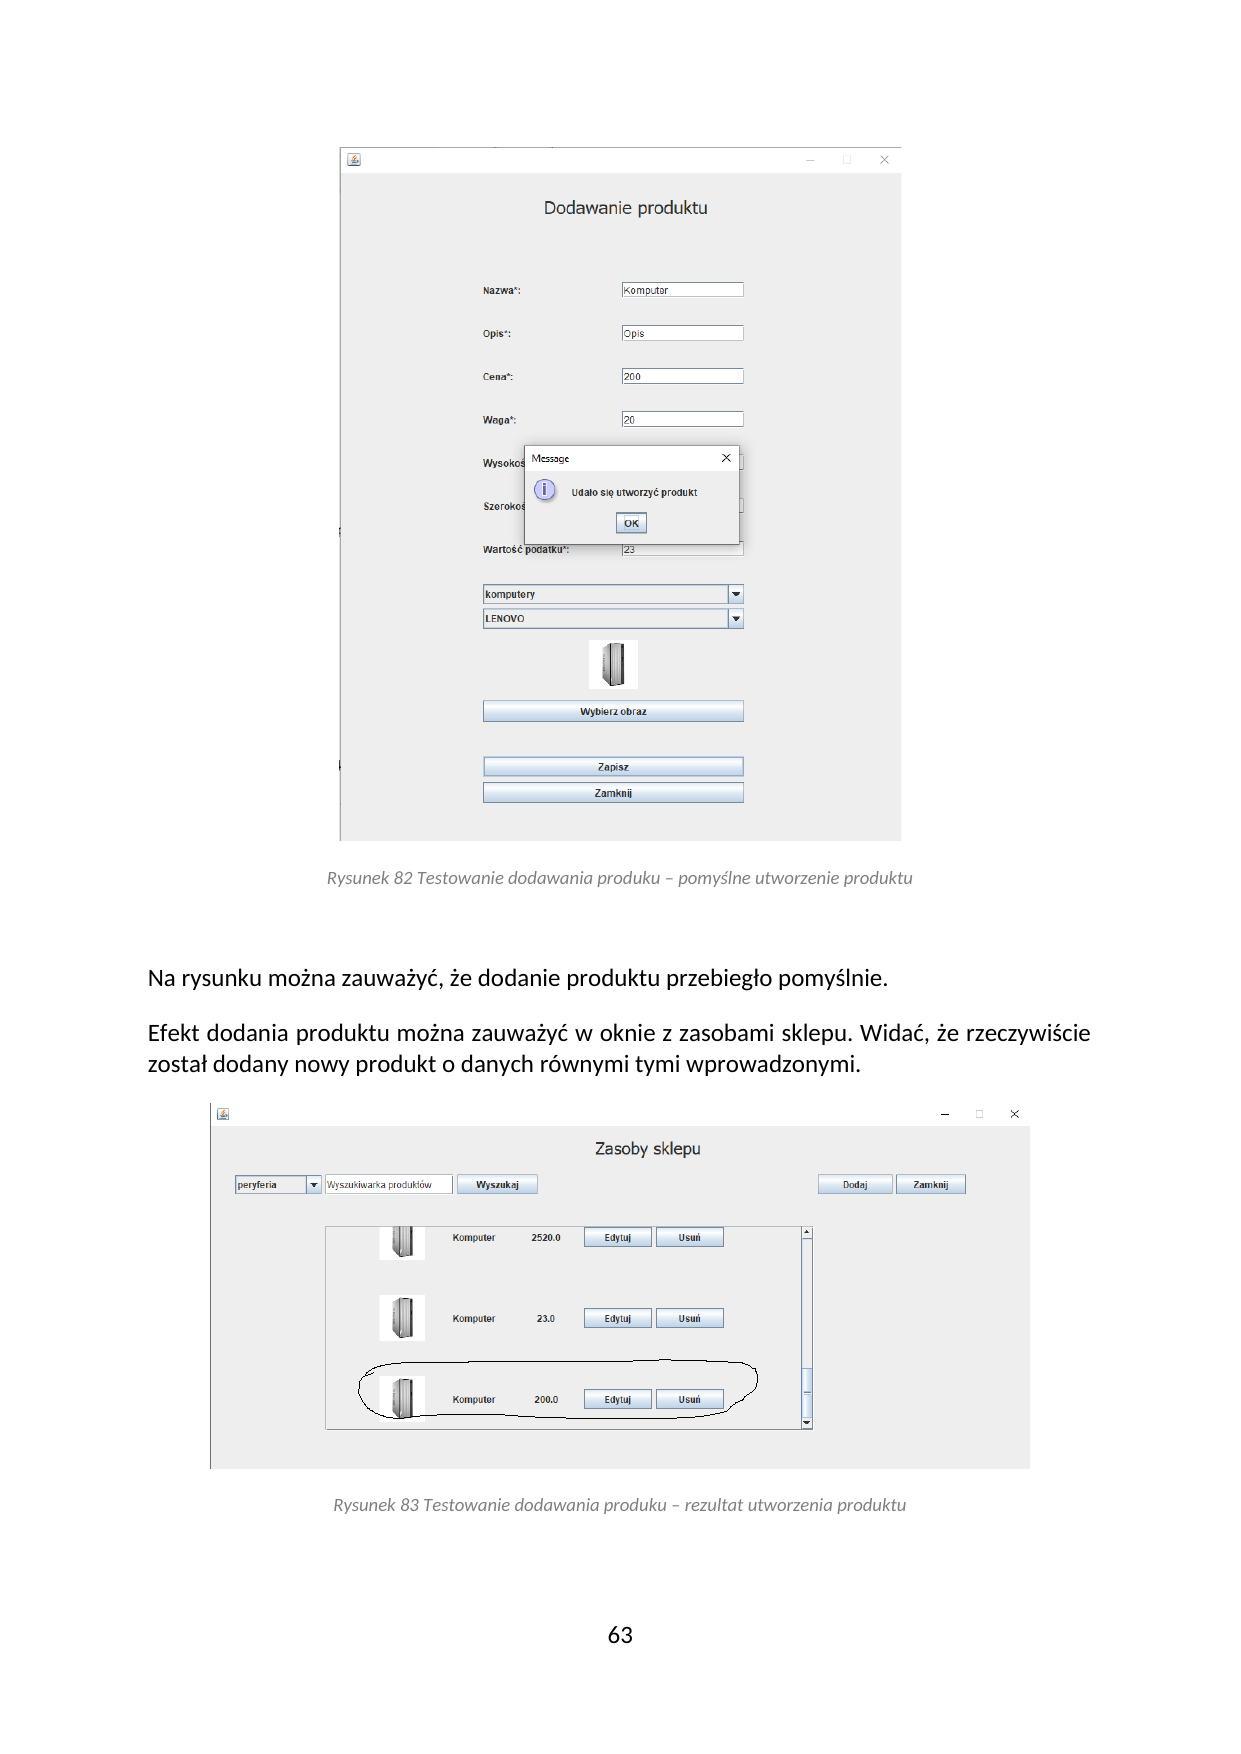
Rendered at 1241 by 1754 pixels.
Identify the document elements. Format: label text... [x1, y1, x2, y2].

picture [339, 147, 902, 841]
text Rysunek 82 Testowanie dodawania produku – pomyślne utworzenie produktu [148, 866, 1093, 889]
text Na rysunku można zauważyć, że dodanie produktu przebiegło pomyślnie. [148, 962, 1093, 992]
text Efekt dodania produktu można zauważyć w oknie z zasobami sklepu. Widać, że rzeczywiście został dodany nowy produkt o danych równymi tymi wprowadzonymi. [148, 1017, 1093, 1078]
text Rysunek 83 Testowanie dodawania produku – rezultat utworzenia produktu [148, 1493, 1093, 1516]
picture [209, 1103, 1031, 1469]
